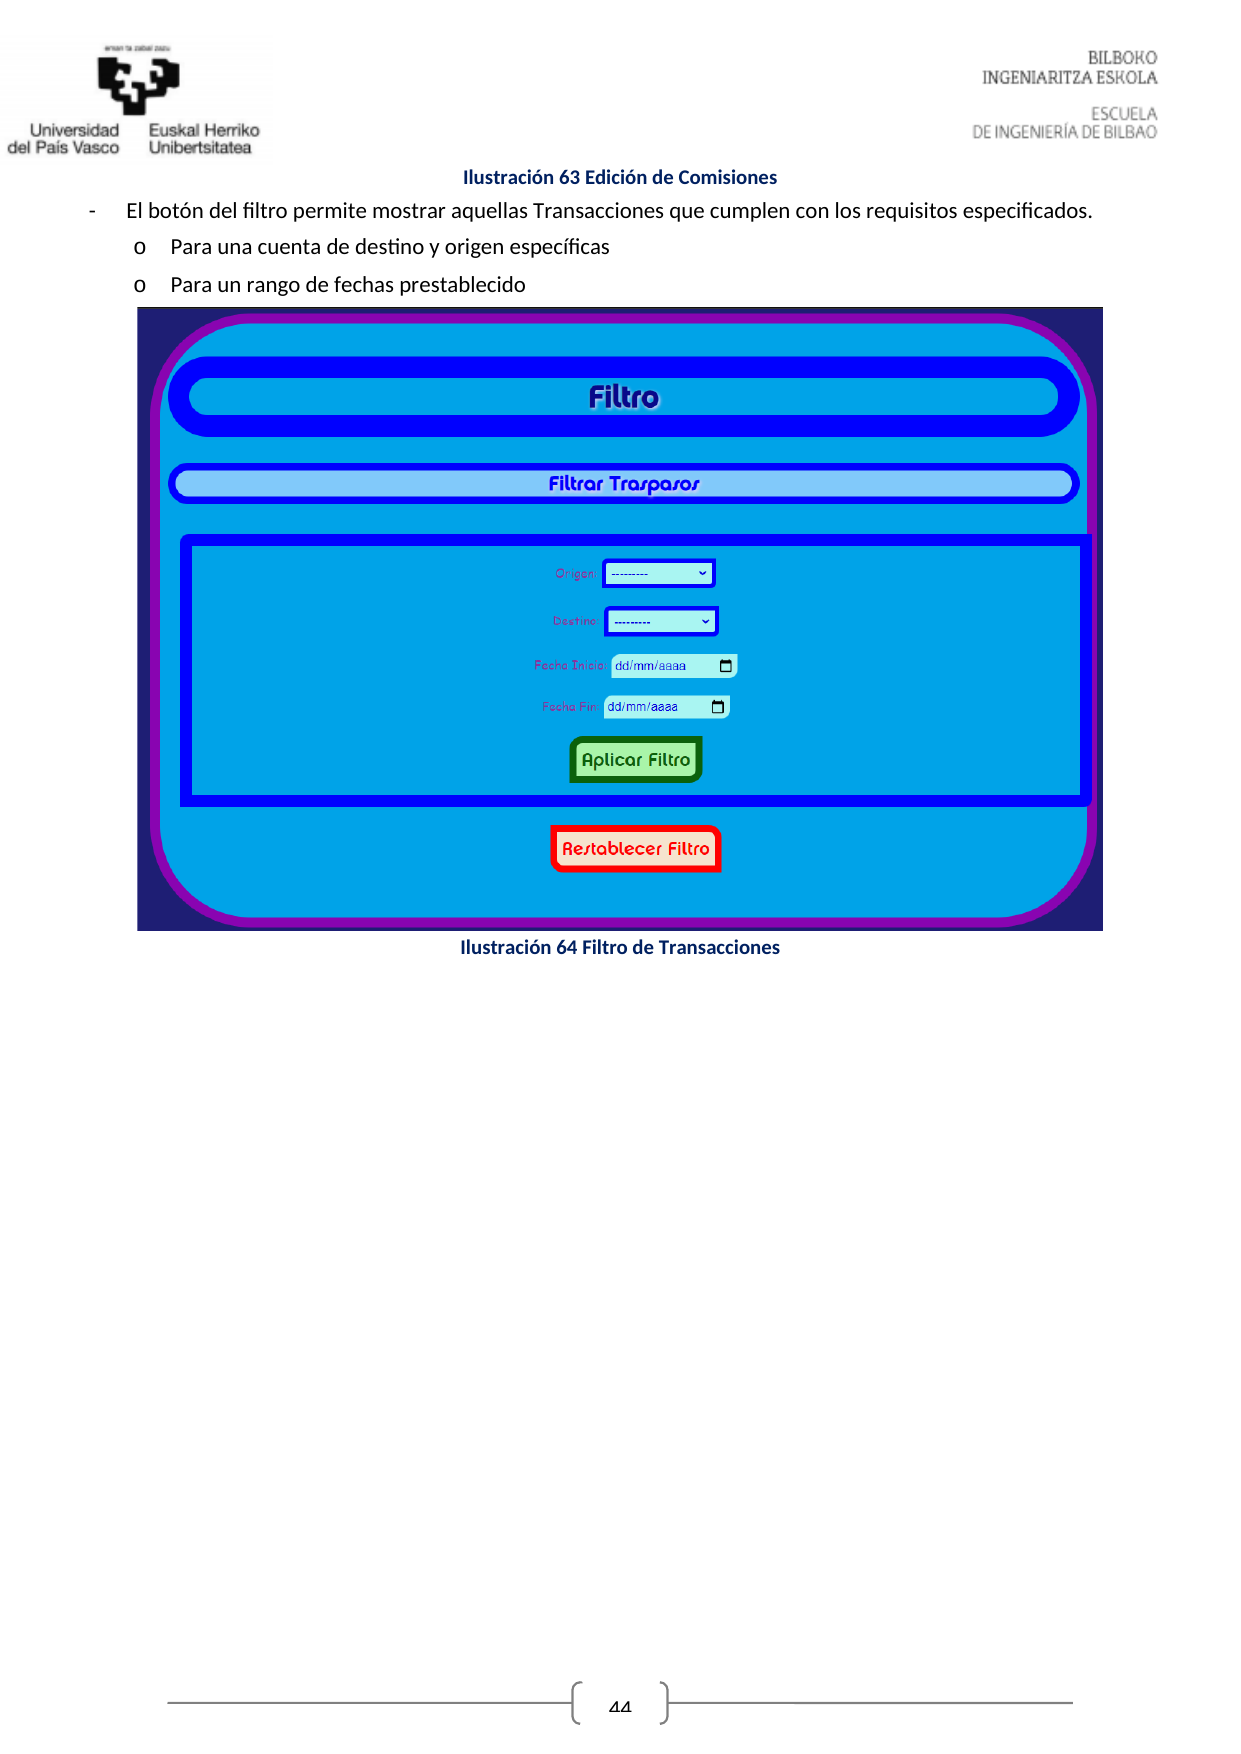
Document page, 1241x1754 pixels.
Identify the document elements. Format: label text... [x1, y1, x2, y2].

list Para una cuenta de destino y origen específicas [133, 232, 1152, 261]
picture [0, 28, 1184, 165]
list El botón del filtro permite mostrar aquellas Transacciones que cumplen con los requisitos especificados. [89, 196, 1152, 224]
list Para un rango de fechas prestablecido [133, 270, 1152, 299]
picture [137, 307, 1103, 931]
